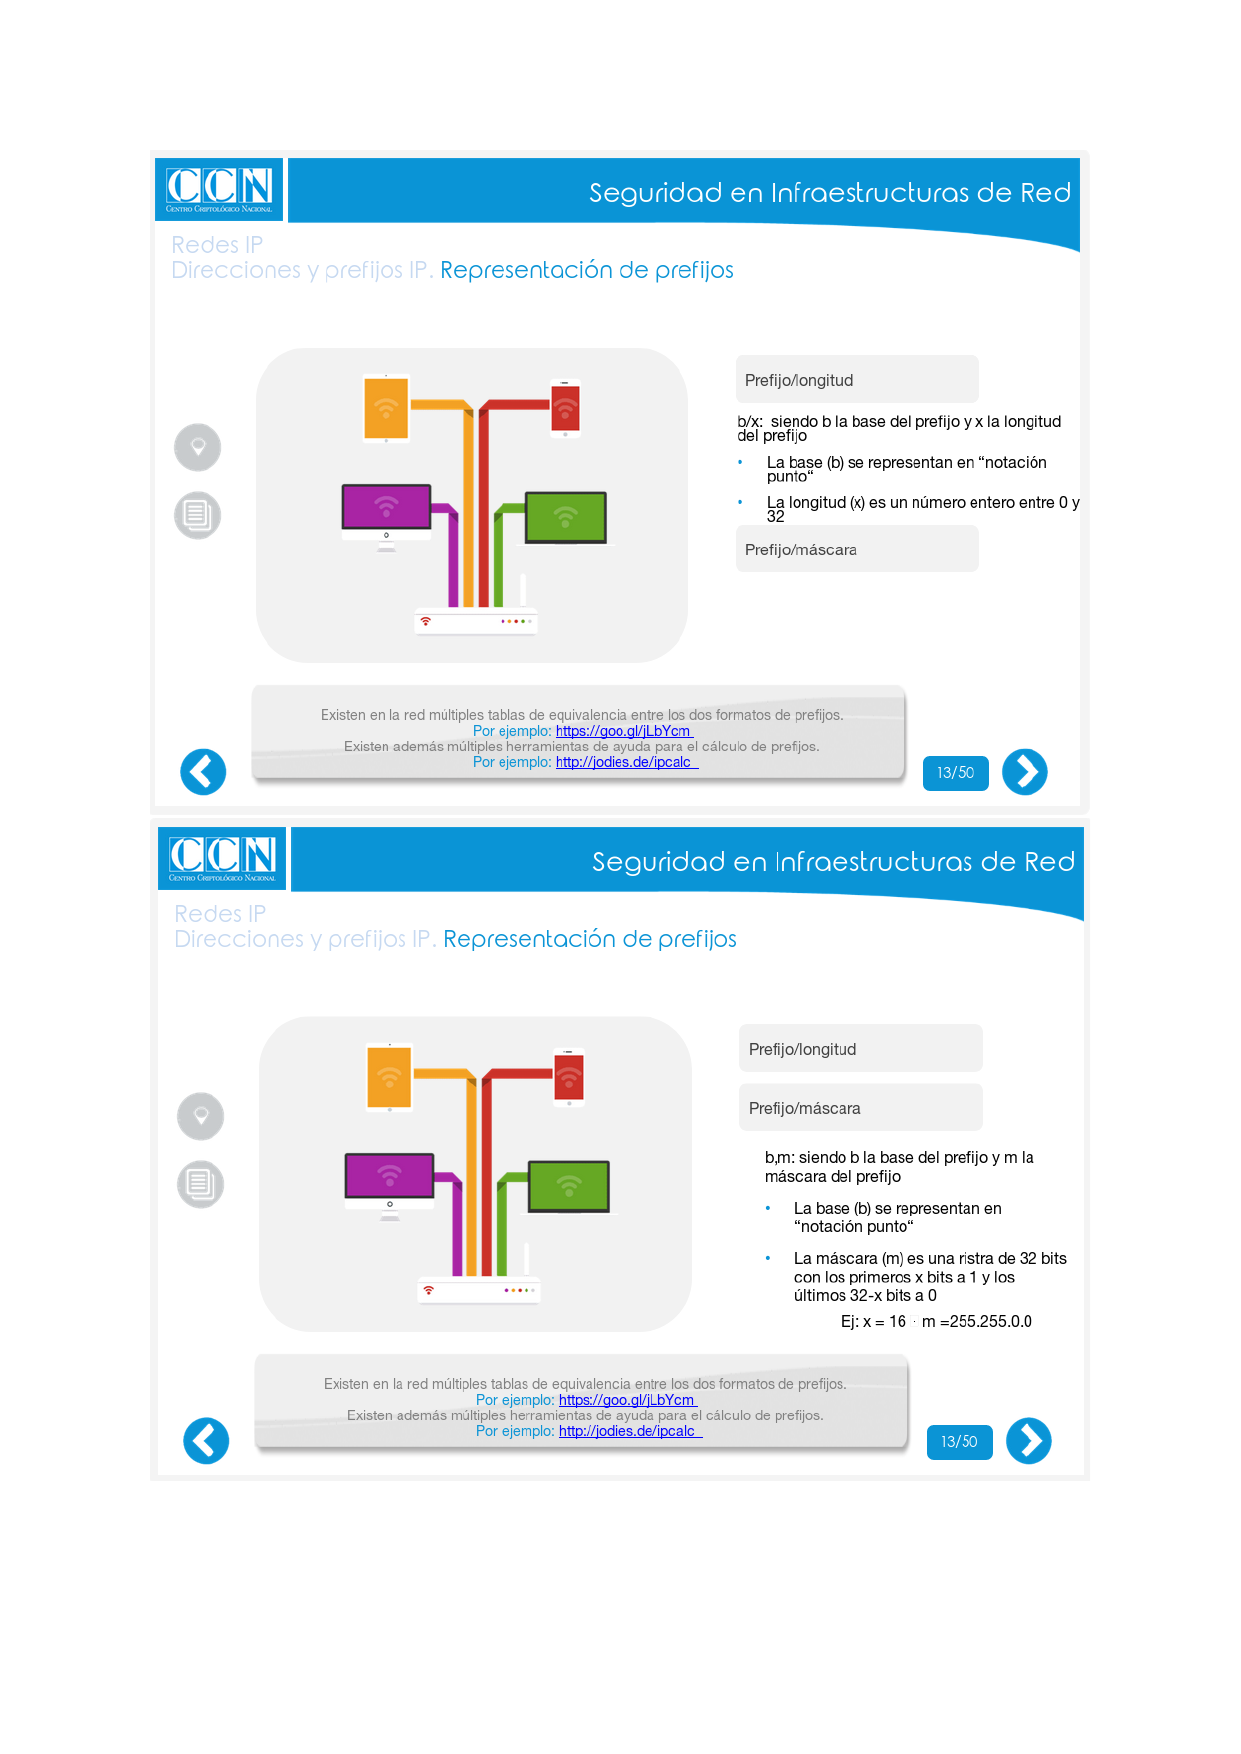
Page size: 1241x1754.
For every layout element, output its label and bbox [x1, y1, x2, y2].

picture [150, 818, 1091, 1481]
picture [150, 150, 1091, 815]
